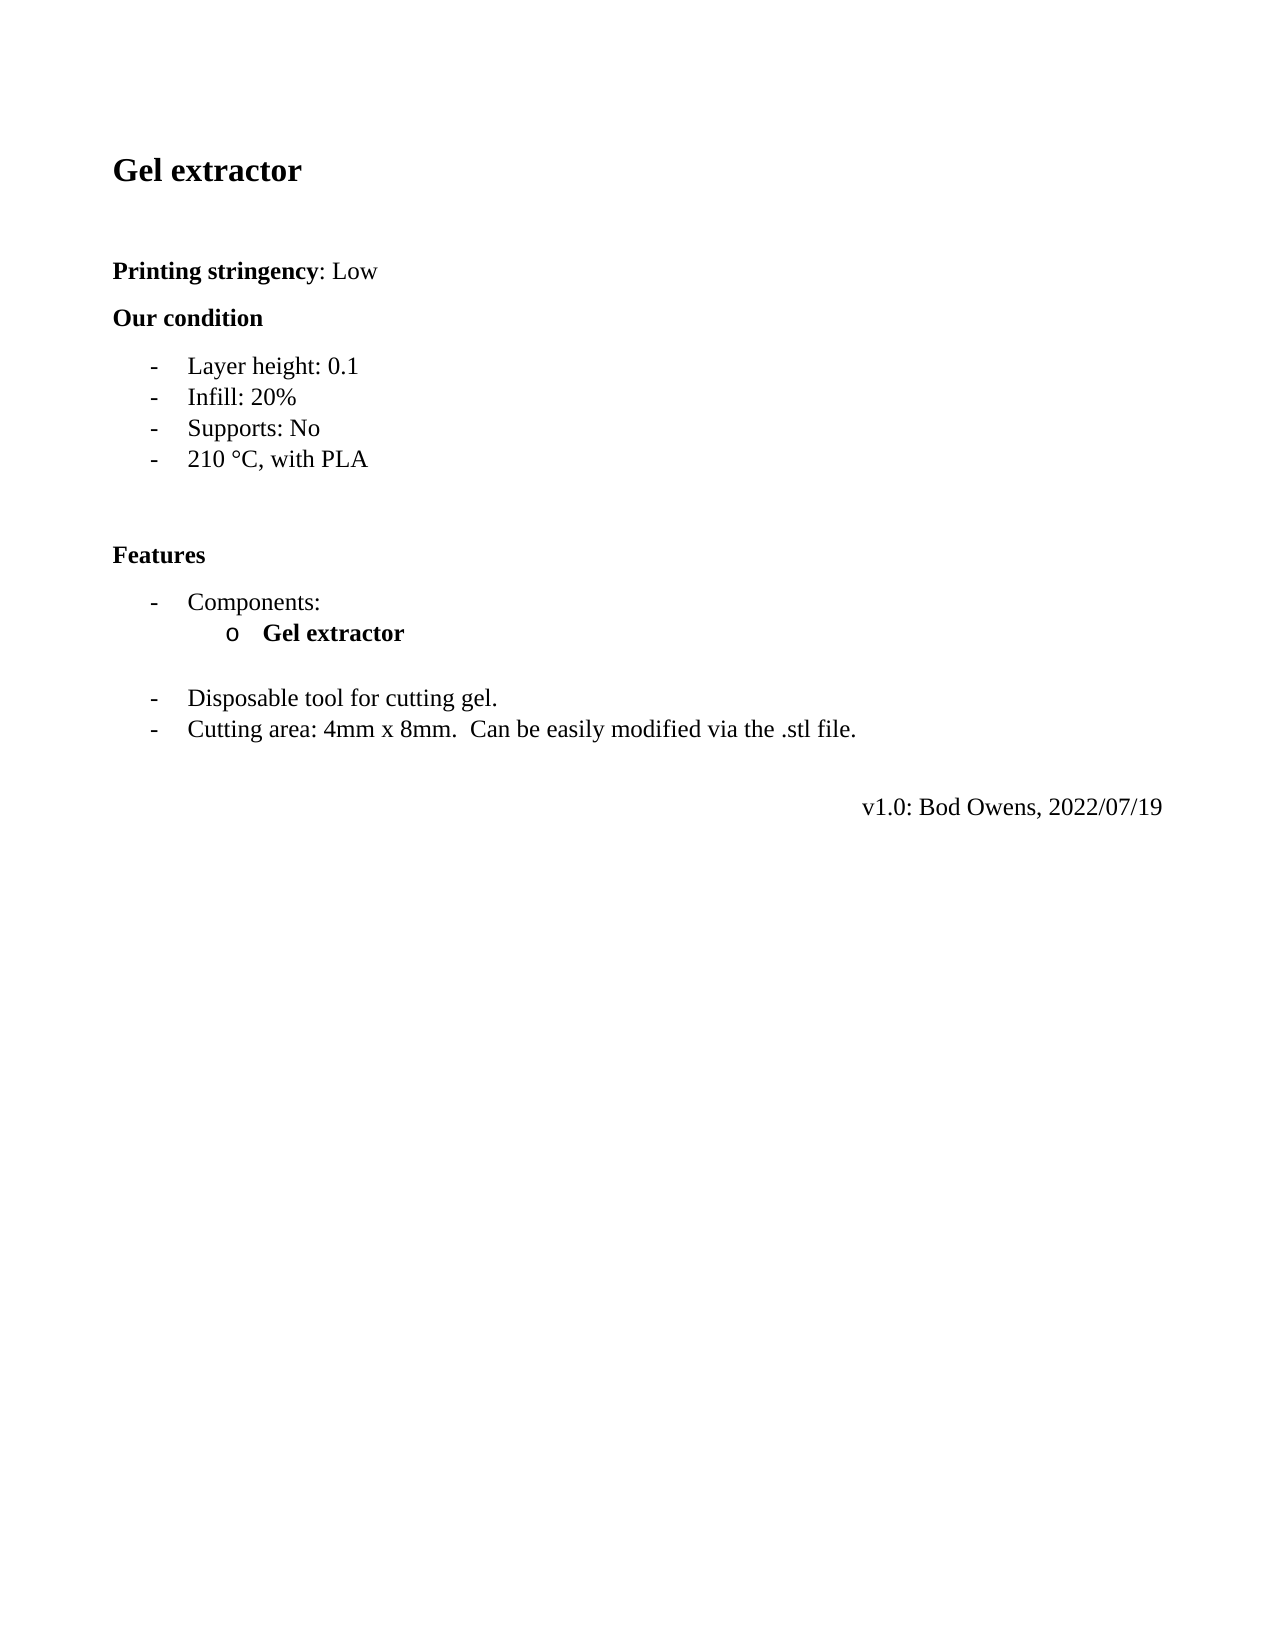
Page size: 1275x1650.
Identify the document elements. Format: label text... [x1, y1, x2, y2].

text v1.0: Bod Owens, 2022/07/19 [112, 792, 1162, 821]
list Gel extractor [225, 618, 1162, 649]
list Layer height: 0.1 [150, 351, 1162, 380]
list Supports: No [150, 413, 1162, 442]
list Disposable tool for cutting gel. [150, 683, 1162, 711]
list Components: [150, 587, 1162, 616]
text Our condition [112, 303, 1162, 332]
text Gel extractor [112, 150, 1162, 188]
text Features [112, 540, 1162, 568]
list Infill: 20% [150, 382, 1162, 411]
list Cutting area: 4mm x 8mm. Can be easily modified via the .stl file. [150, 714, 1162, 742]
text Printing stringency: Low [112, 256, 1162, 284]
list 210 °C, with PLA [150, 444, 1162, 473]
